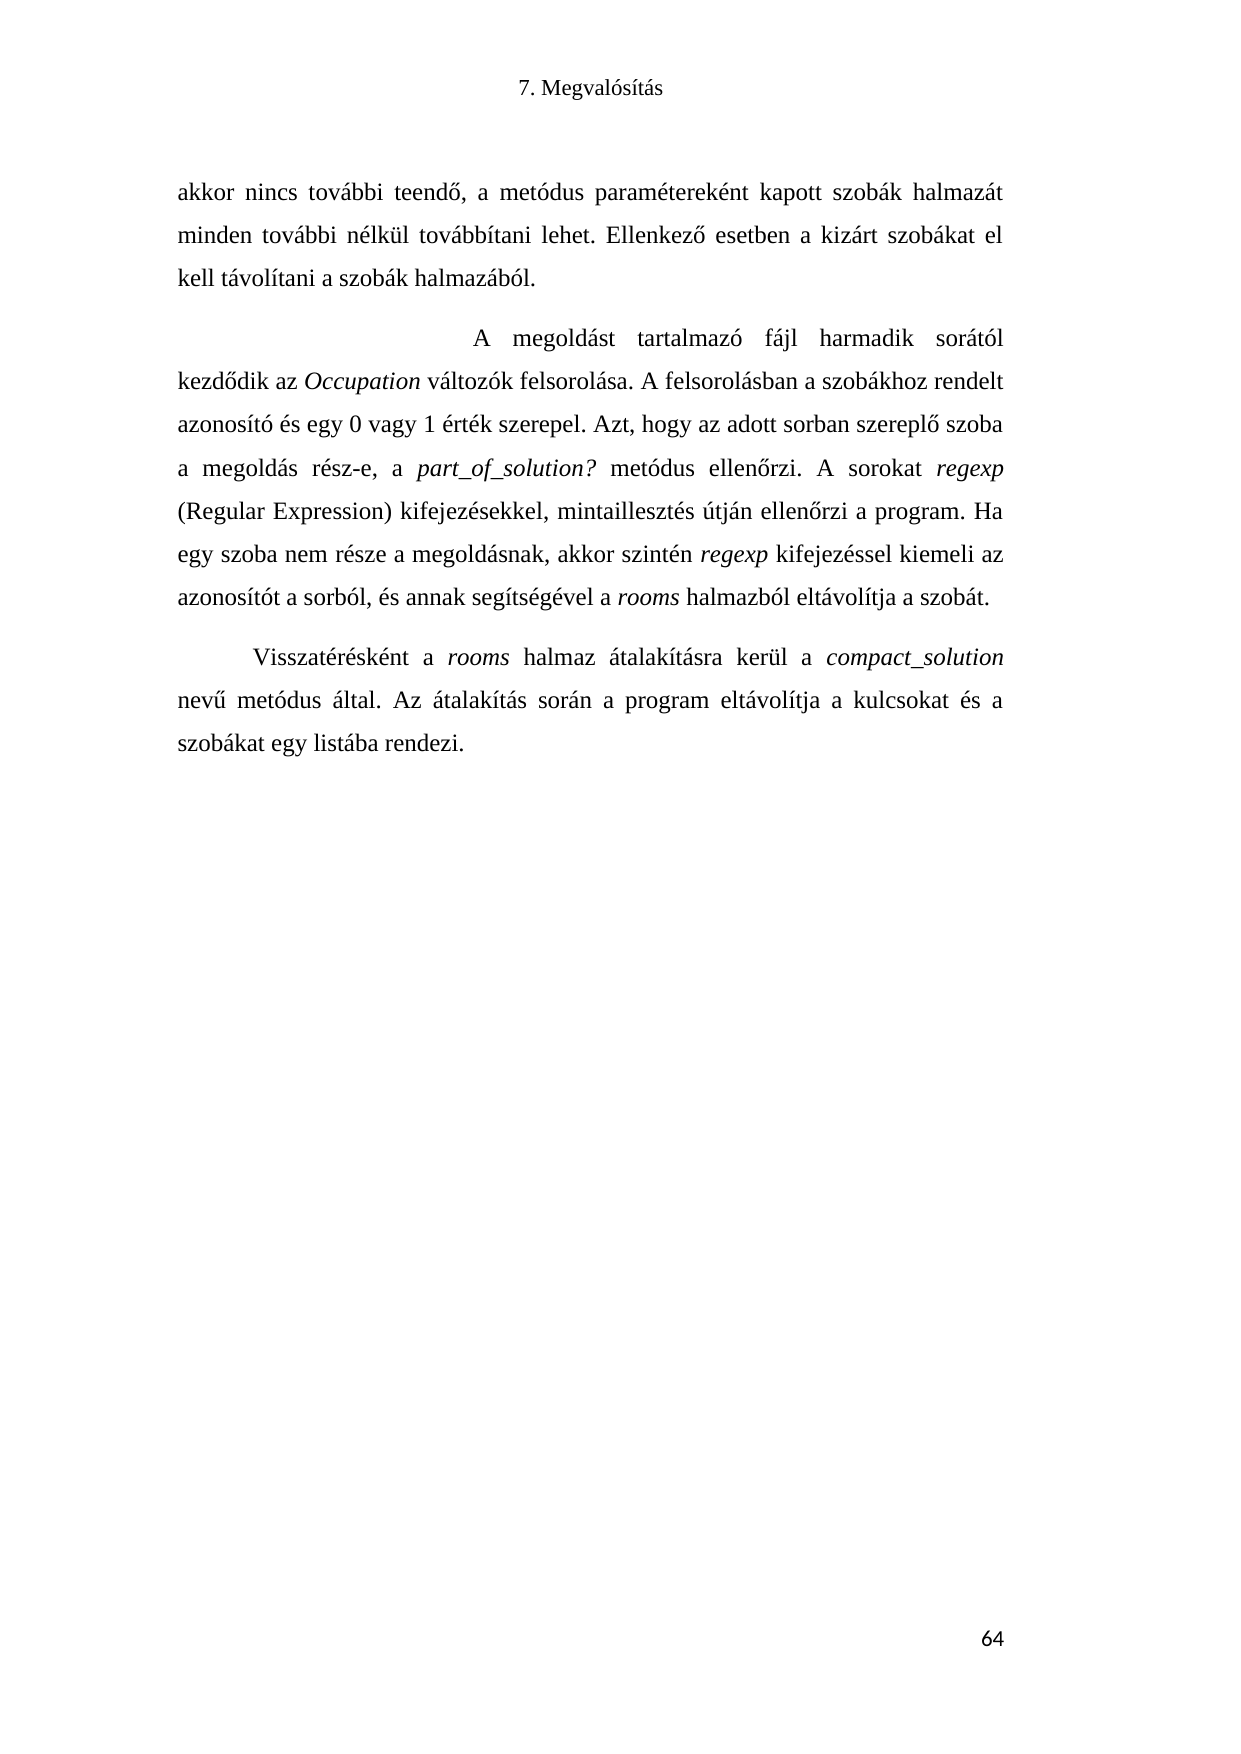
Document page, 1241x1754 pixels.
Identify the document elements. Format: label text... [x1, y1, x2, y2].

text A megoldást tartalmazó fájl harmadik sorától kezdődik az Occupation változók felsorolása. A felsorolásban a szobákhoz rendelt azonosító és egy 0 vagy 1 érték szerepel. Azt, hogy az adott sorban szereplő szoba a megoldás rész-e, a part_of_solution? metódus ellenőrzi. A sorokat regexp (Regular Expression) kifejezésekkel, mintaillesztés útján ellenőrzi a program. Ha egy szoba nem része a megoldásnak, akkor szintén regexp kifejezéssel kiemeli az azonosítót a sorból, és annak segítségével a rooms halmazból eltávolítja a szobát. [177, 323, 1004, 611]
text Visszatérésként a rooms halmaz átalakításra kerül a compact_solution nevű metódus által. Az átalakítás során a program eltávolítja a kulcsokat és a szobákat egy listába rendezi. [177, 642, 1004, 757]
